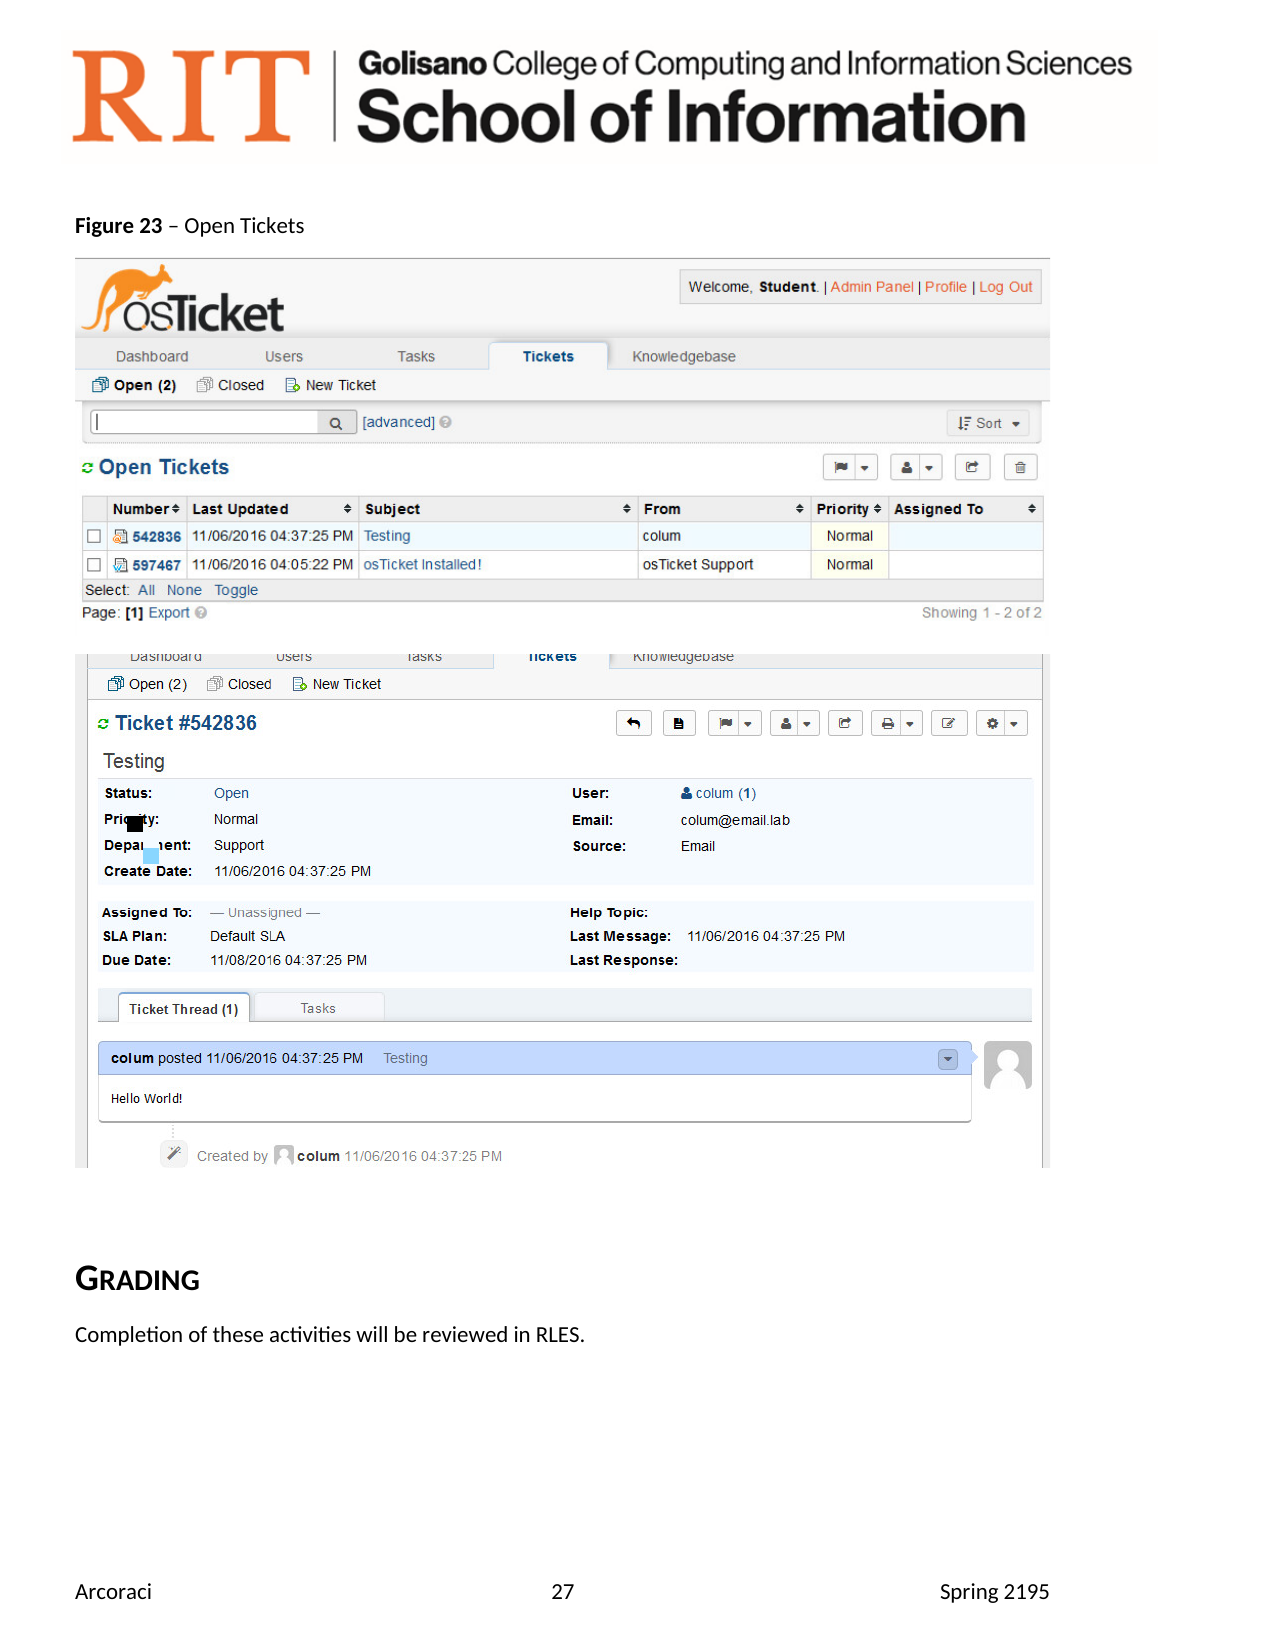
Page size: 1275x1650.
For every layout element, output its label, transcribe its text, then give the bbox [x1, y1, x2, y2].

picture [75, 654, 1050, 1168]
text Figure 23 – Open Tickets [75, 211, 1200, 239]
picture [75, 257, 1050, 636]
subtitle Grading [75, 1254, 1200, 1300]
picture [61, 30, 1158, 164]
text Completion of these activities will be reviewed in RLES. [75, 1320, 1200, 1348]
